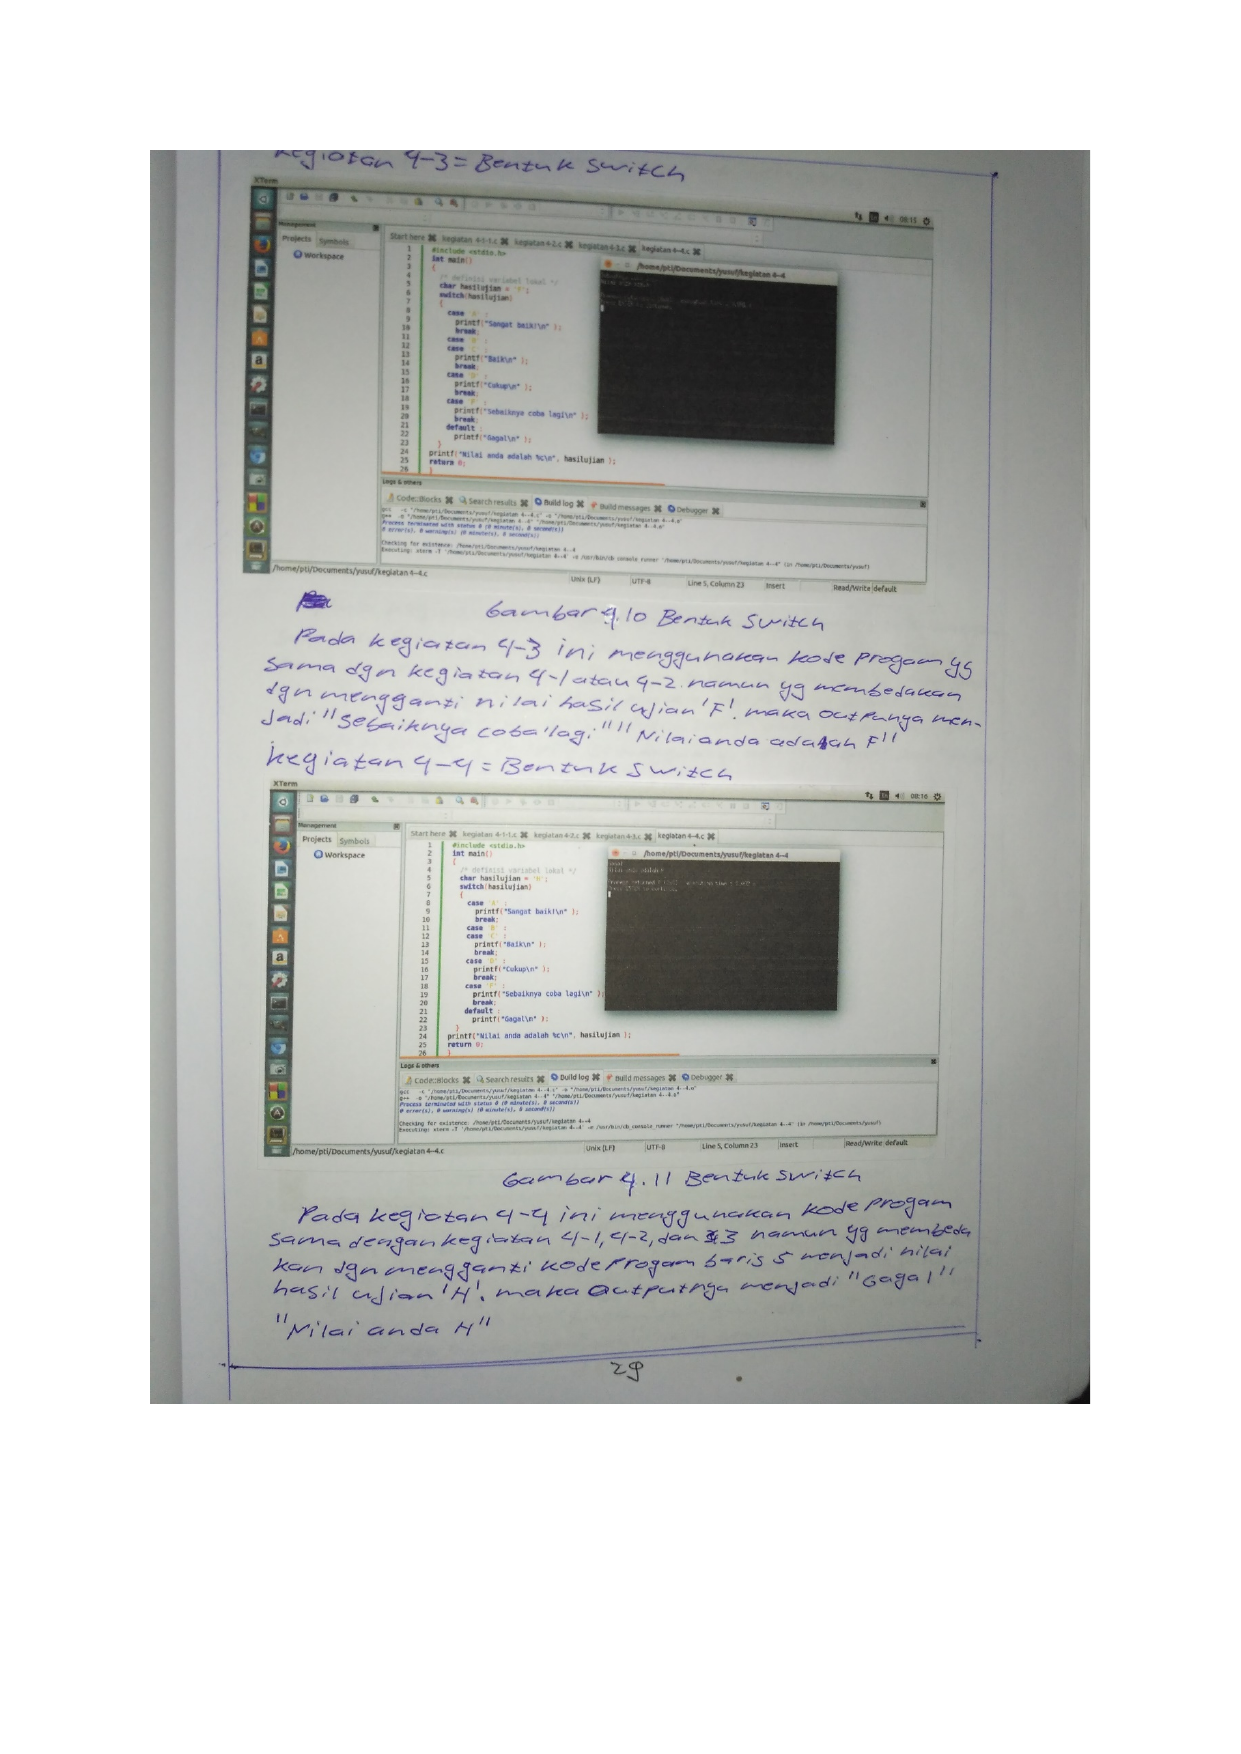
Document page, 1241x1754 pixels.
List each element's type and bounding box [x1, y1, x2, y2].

picture [150, 150, 1091, 1404]
